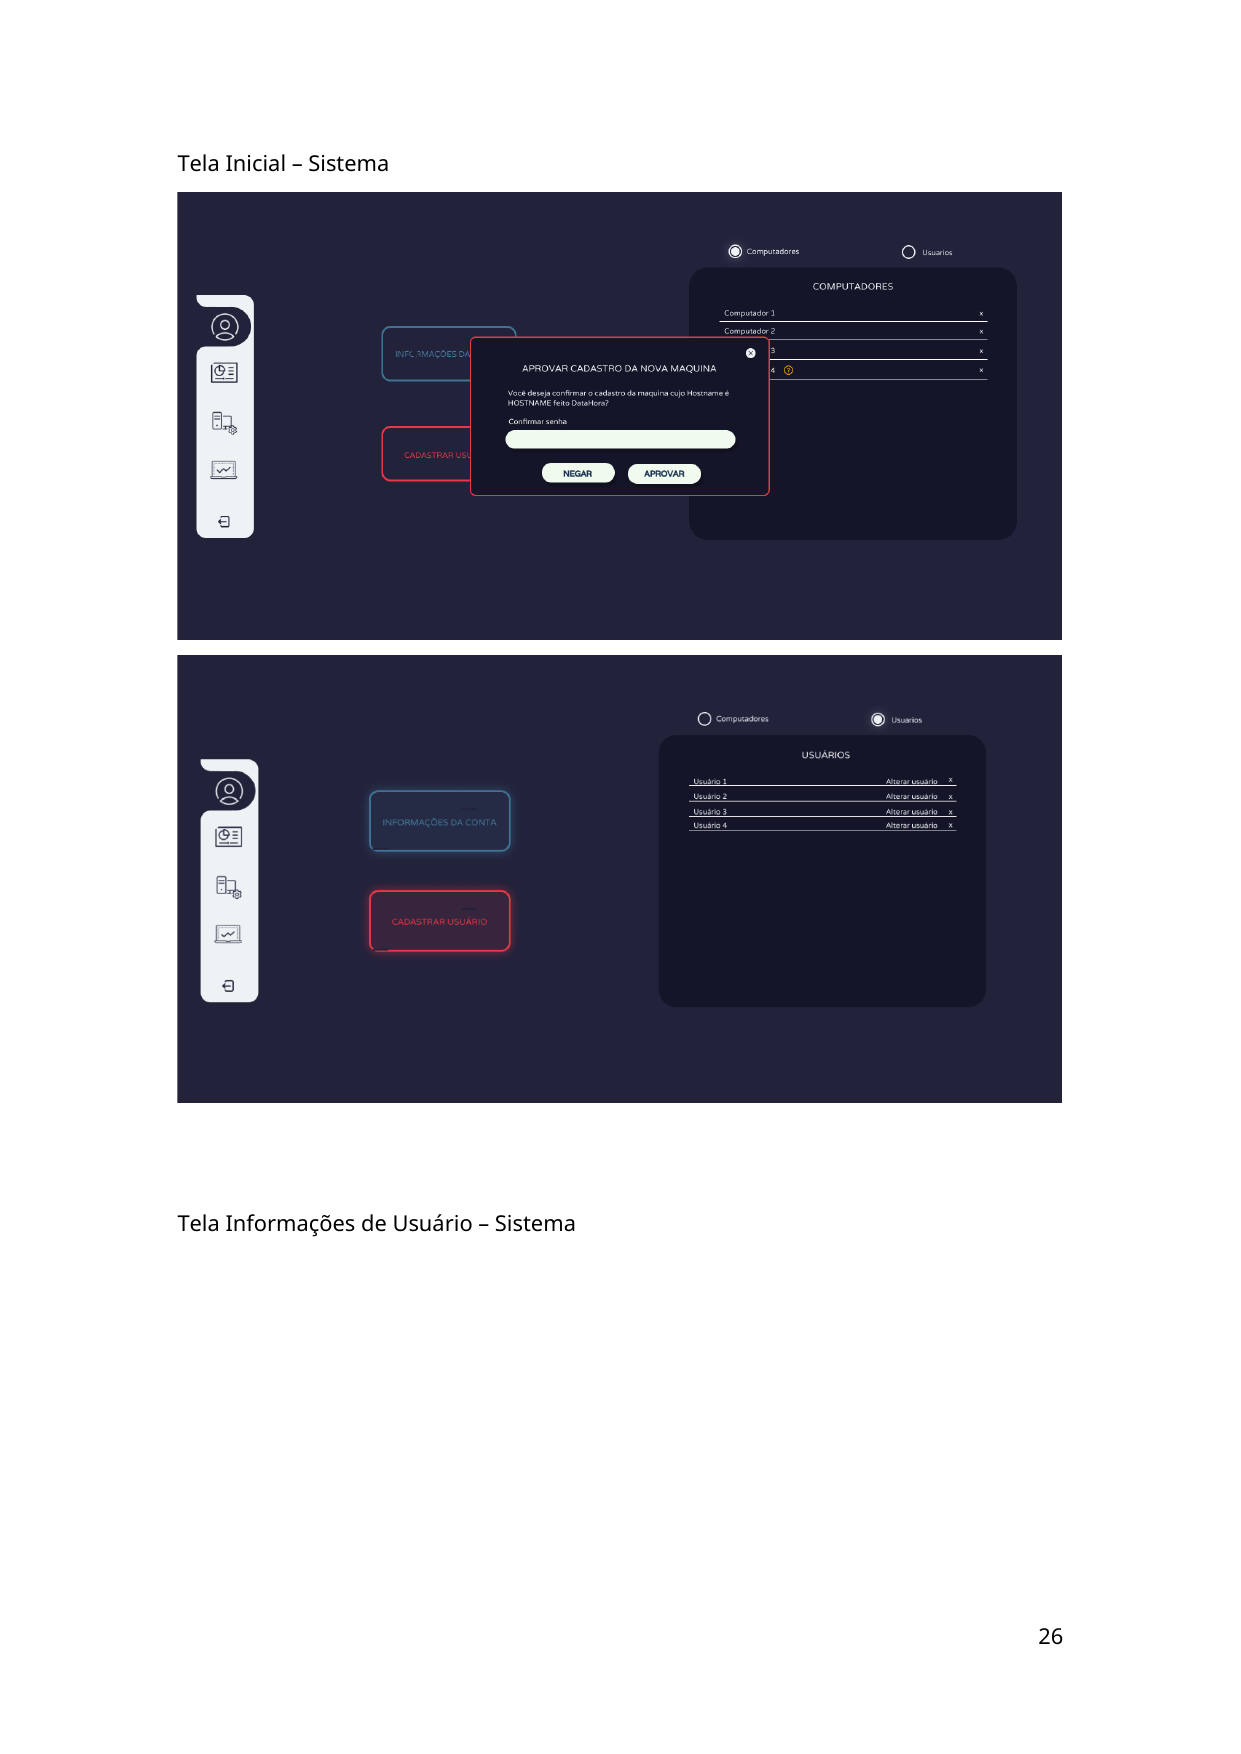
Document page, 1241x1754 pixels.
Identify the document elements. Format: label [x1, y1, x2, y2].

picture [177, 192, 1062, 640]
picture [177, 655, 1062, 1103]
